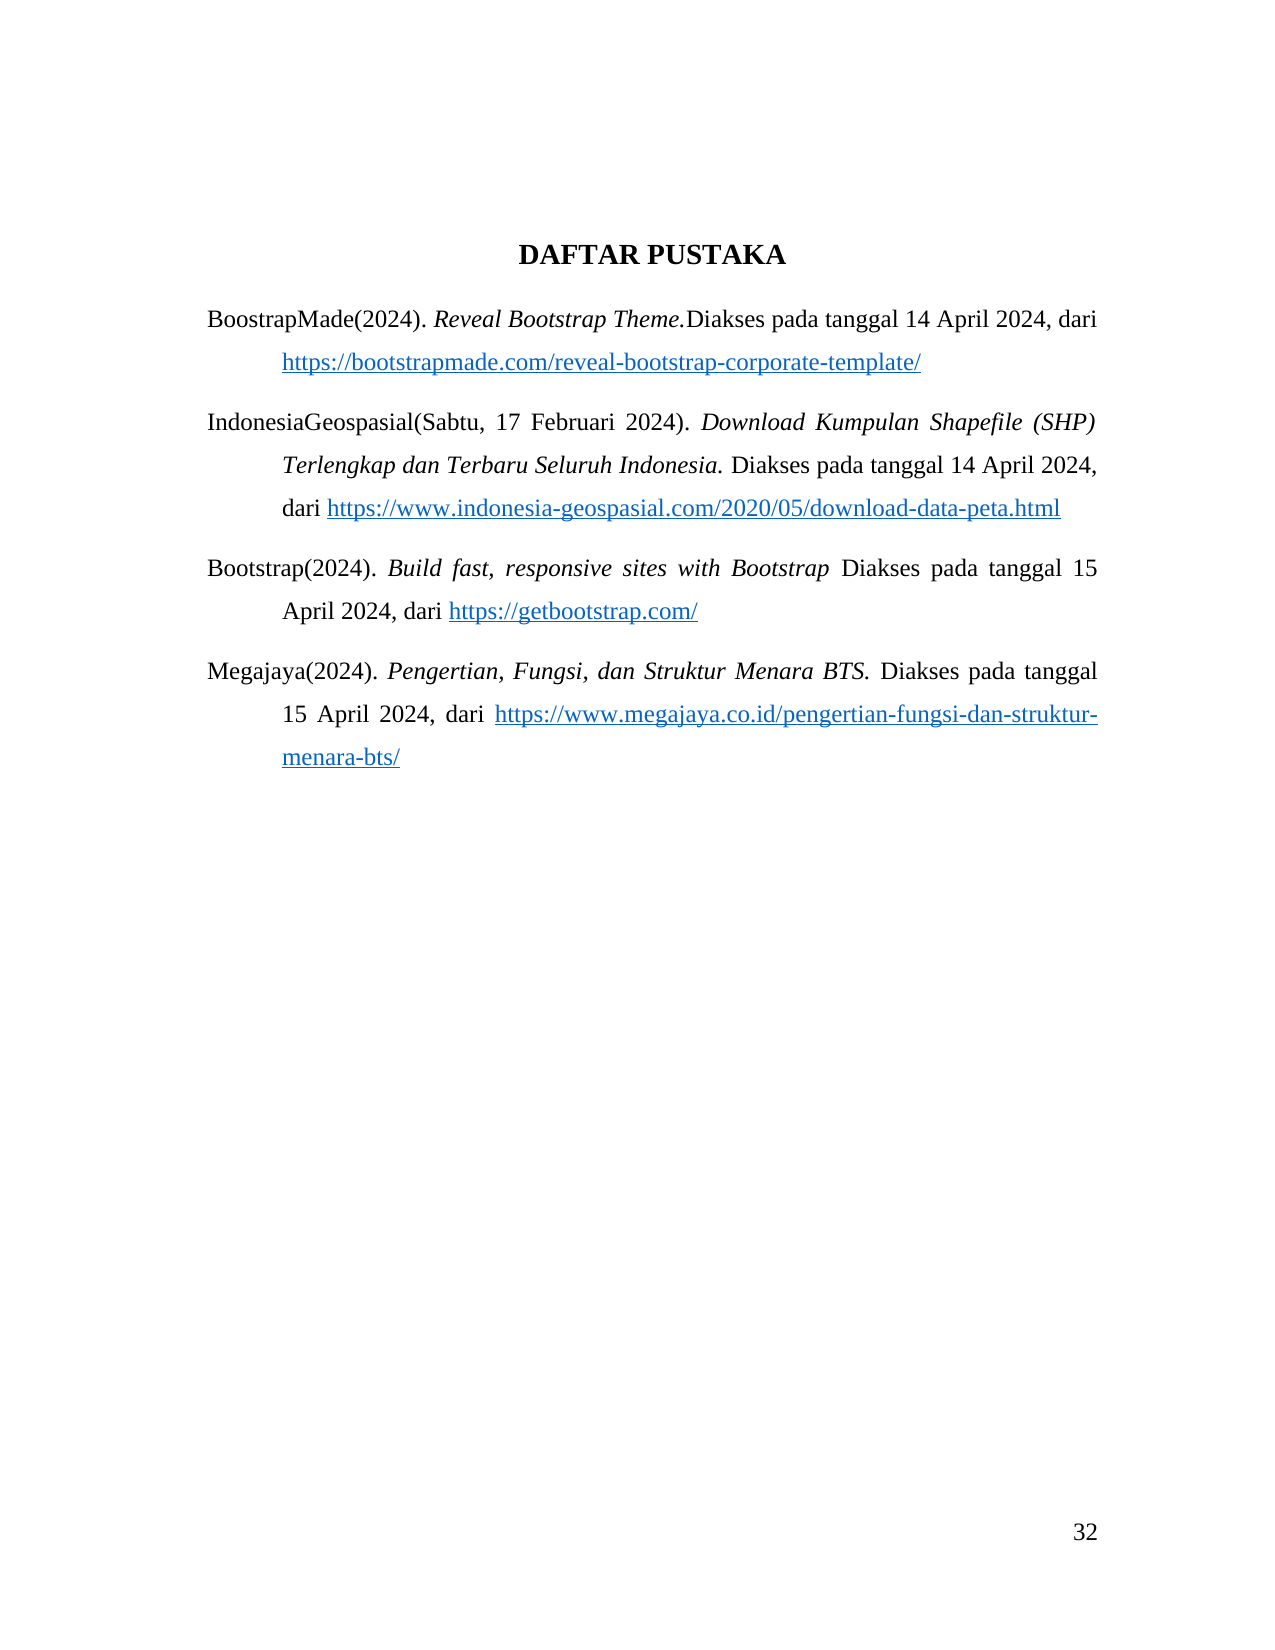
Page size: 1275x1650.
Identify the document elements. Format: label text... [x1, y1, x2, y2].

text BoostrapMade(2024). Reveal Bootstrap Theme.Diakses pada tanggal 14 April 2024, dari https://bootstrapmade.com/reveal-bootstrap-corporate-template/ [207, 304, 1098, 376]
subtitle DAFTAR PUSTAKA [207, 237, 1098, 271]
text IndonesiaGeospasial(Sabtu, 17 Februari 2024). Download Kumpulan Shapefile (SHP) Terlengkap dan Terbaru Seluruh Indonesia. Diakses pada tanggal 14 April 2024, dari https://www.indonesia-geospasial.com/2020/05/download-data-peta.html [207, 407, 1098, 522]
text Megajaya(2024). Pengertian, Fungsi, dan Struktur Menara BTS. Diakses pada tanggal 15 April 2024, dari https://www.megajaya.co.id/pengertian-fungsi-dan-struktur-menara-bts/ [207, 656, 1098, 771]
text Bootstrap(2024). Build fast, responsive sites with Bootstrap Diakses pada tanggal 15 April 2024, dari https://getbootstrap.com/ [207, 553, 1098, 625]
